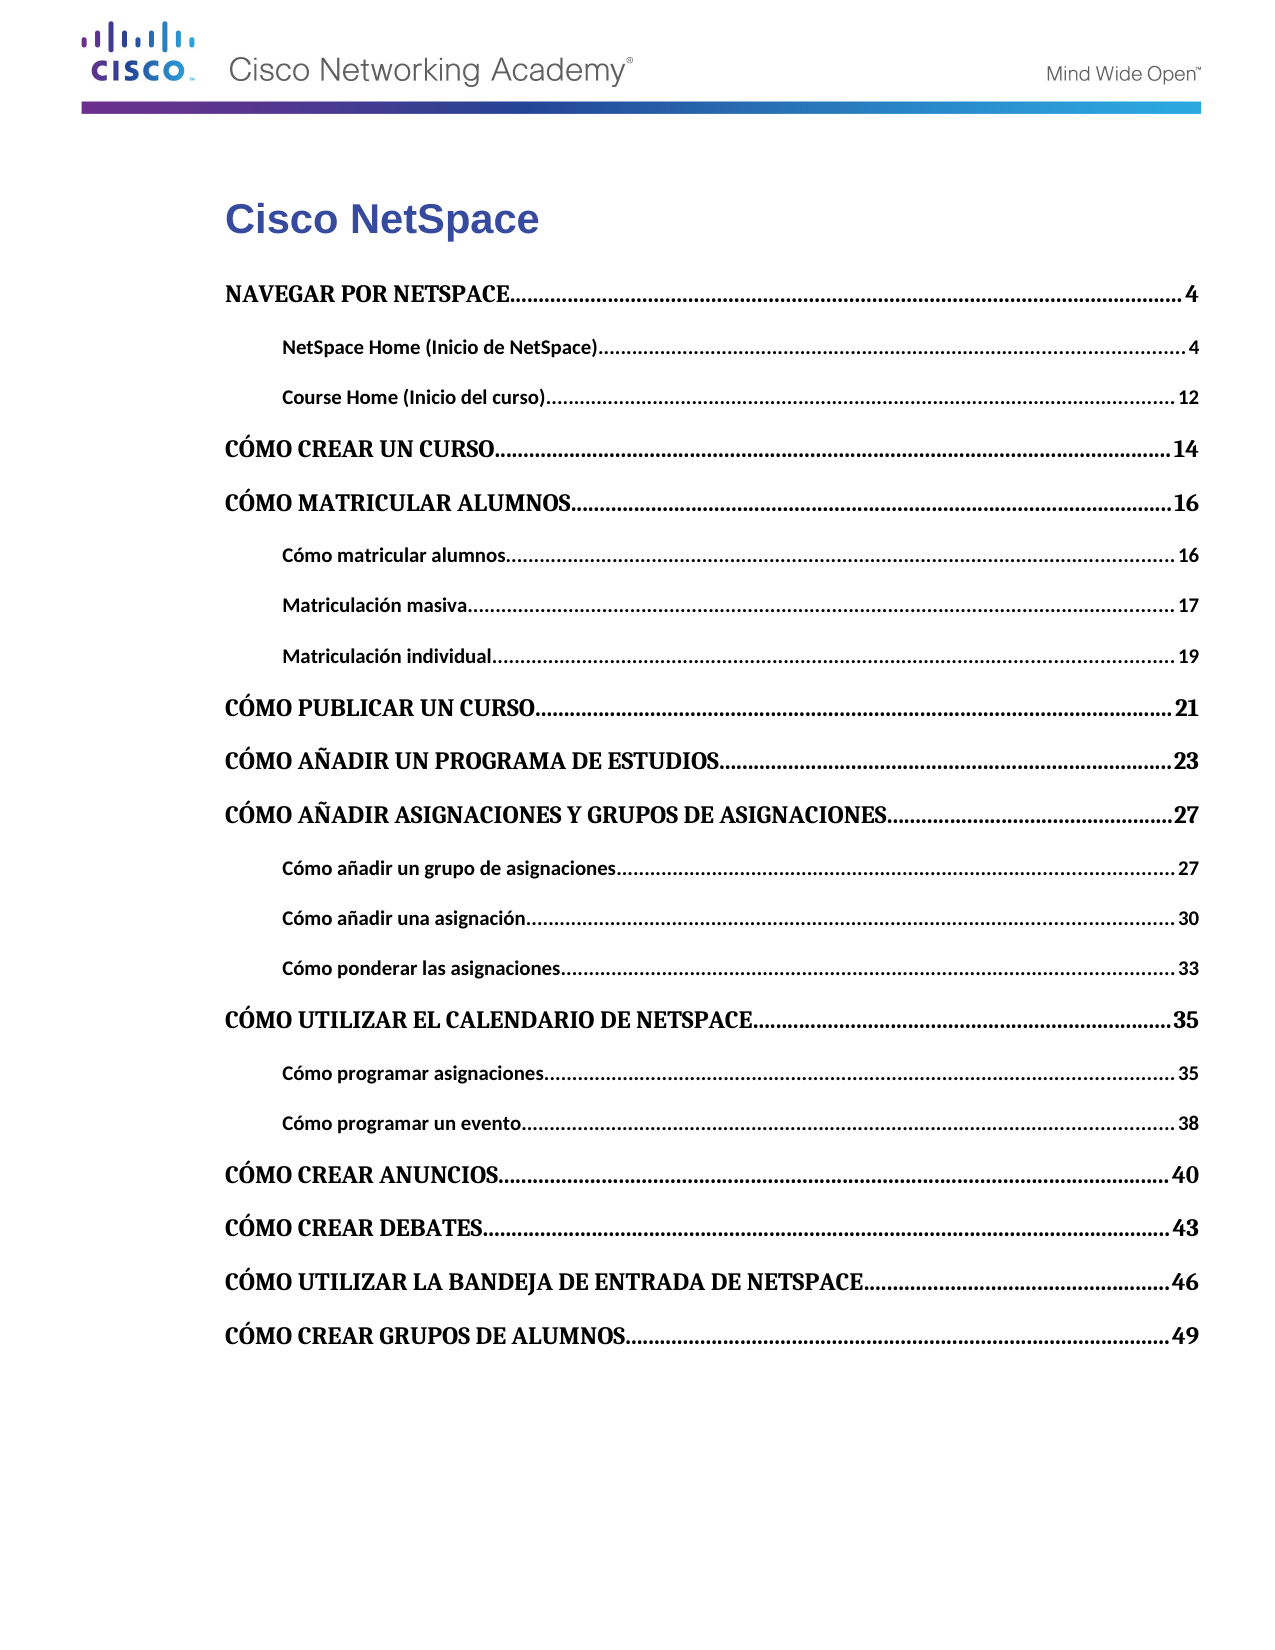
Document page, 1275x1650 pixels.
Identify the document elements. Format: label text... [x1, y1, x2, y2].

title Cisco NetSpace [225, 197, 1181, 243]
text Cómo ponderar las asignaciones 33 [282, 956, 1181, 981]
text Cómo añadir un programa de estudios 23 [225, 747, 1181, 776]
text Matriculación individual 19 [282, 643, 1181, 668]
text Cómo programar asignaciones 35 [282, 1060, 1181, 1085]
text Cómo publicar un curso 21 [225, 693, 1181, 722]
text Cómo crear un curso 14 [225, 435, 1181, 463]
text Cómo añadir asignaciones y grupos de asignaciones 27 [225, 801, 1181, 830]
text Matriculación masiva 17 [282, 593, 1181, 618]
text Course Home (Inicio del curso) 12 [282, 384, 1181, 410]
text Cómo matricular alumnos 16 [225, 488, 1181, 517]
text Cómo añadir un grupo de asignaciones 27 [282, 855, 1181, 880]
text Cómo matricular alumnos 16 [282, 542, 1181, 568]
picture [3, 1, 1275, 114]
text Cómo crear anuncios 40 [225, 1161, 1181, 1189]
text Cómo añadir una asignación 30 [282, 905, 1181, 931]
text Cómo programar un evento 38 [282, 1110, 1181, 1136]
text Cómo crear grupos de alumnos 49 [225, 1322, 1181, 1351]
text Navegar por NetSpace 4 [225, 280, 1181, 309]
text Cómo utilizar la bandeja de entrada de NetSpace 46 [225, 1268, 1181, 1297]
text Cómo crear debates 43 [225, 1214, 1181, 1243]
text Cómo utilizar el calendario de NetSpace 35 [225, 1006, 1181, 1035]
text NetSpace Home (Inicio de NetSpace) 4 [282, 334, 1181, 359]
